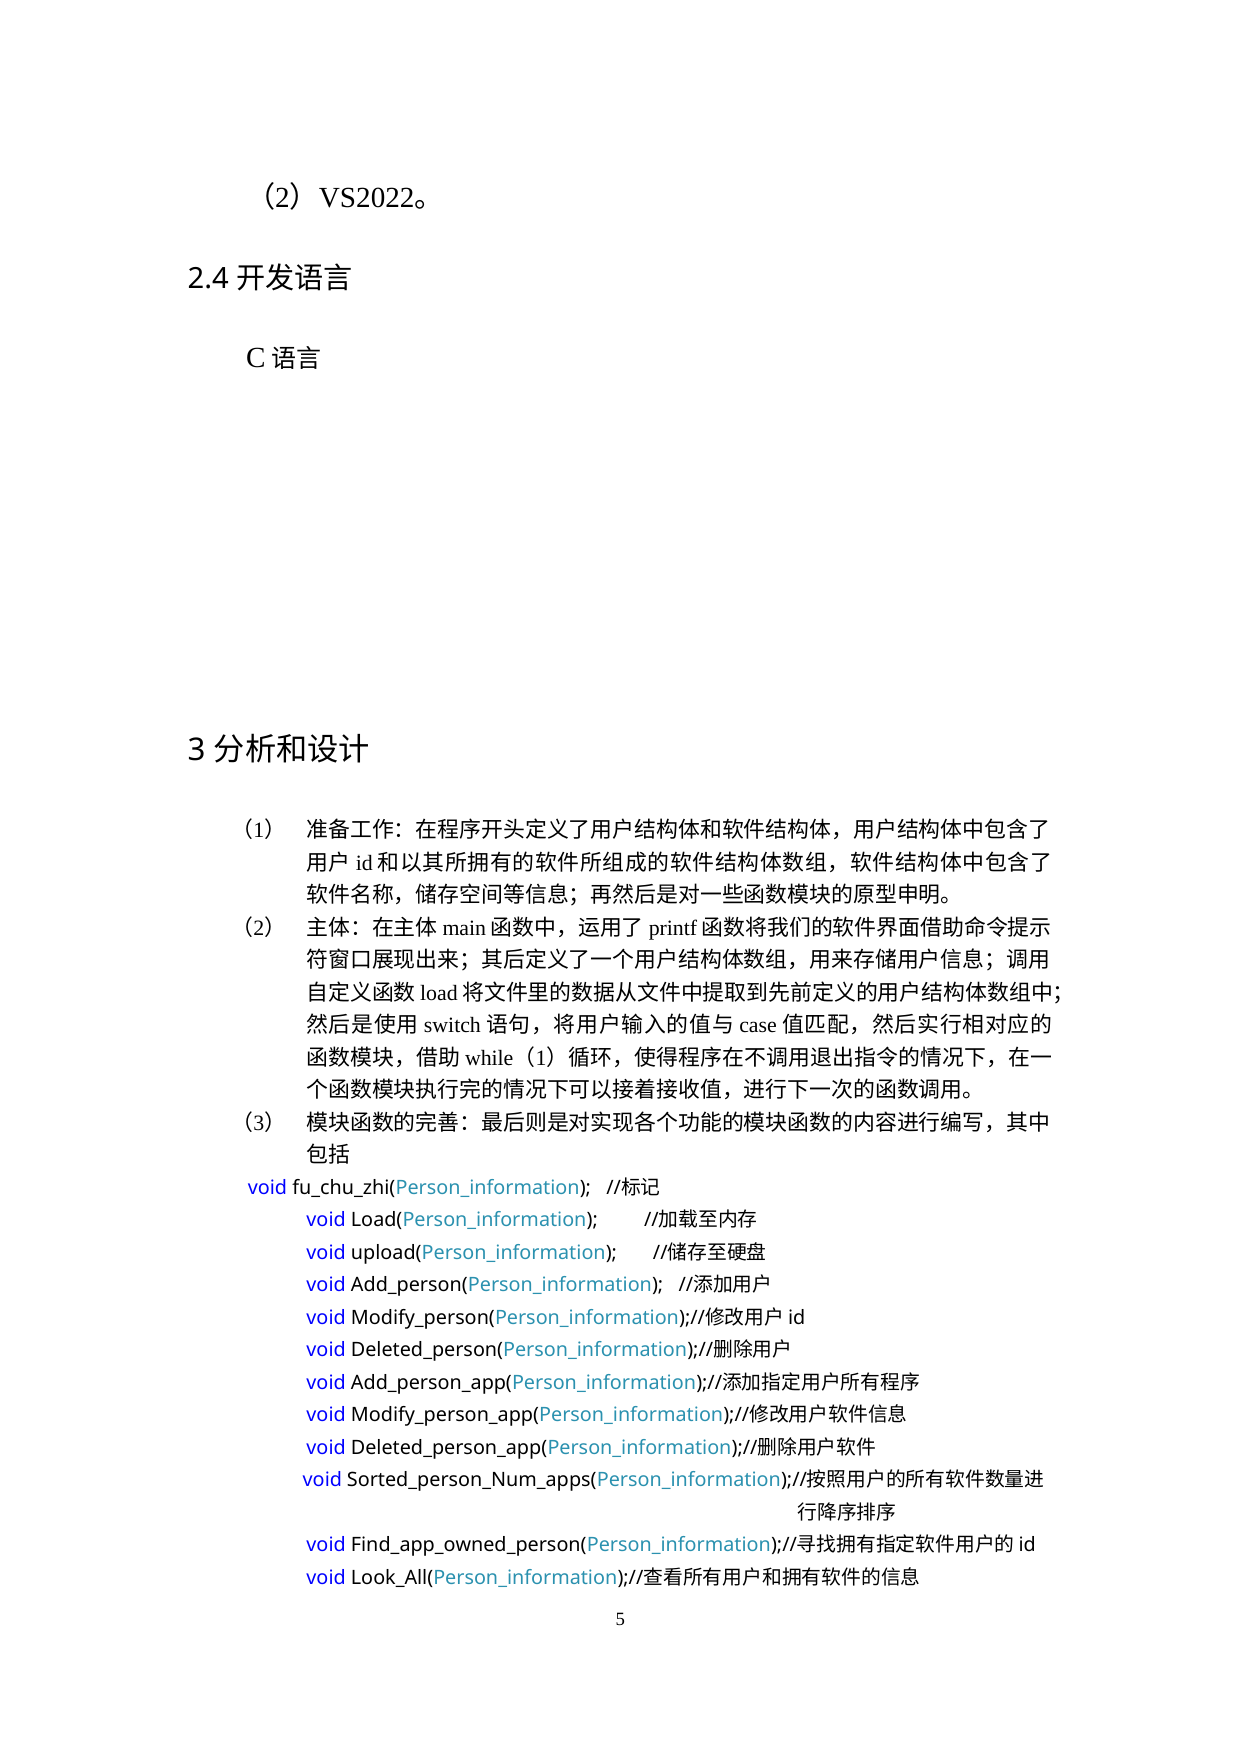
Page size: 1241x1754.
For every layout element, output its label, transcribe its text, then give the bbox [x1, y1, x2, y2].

text 2.4 开发语言 [187, 243, 1053, 308]
text C语言 [187, 324, 1053, 389]
text void fu_chu_zhi(Person_information); //标记 [187, 1169, 1053, 1202]
text （2）VS2022。 [187, 162, 1053, 227]
text void Add_person(Person_information); //添加用户 [187, 1267, 1053, 1299]
list void Look_All(Person_information);//查看所有用户和拥有软件的信息 [306, 1559, 1053, 1592]
text 3 分析和设计 [187, 714, 1053, 779]
text void Modify_person_app(Person_information);//修改用户软件信息 [187, 1397, 1053, 1429]
list 主体：在主体main函数中，运用了printf函数将我们的软件界面借助命令提示符窗口展现出来；其后定义了一个用户结构体数组，用来存储用户信息；调用自定义函数load将文件里的数据从文件中提取到先前定义的用户结构体数组中；然后是使用switch语句，将用户输入的值与case值匹配，然后实行相对应的函数模块，借助while（1）循环，使得程序在不调用退出指令的情况下，在一个函数模块执行完的情况下可以接着接收值，进行下一次的函数调用。 [231, 909, 1053, 1104]
text void Deleted_person_app(Person_information);//删除用户软件 [187, 1429, 1053, 1462]
text void Load(Person_information); //加载至内存 [187, 1202, 1053, 1234]
text void Modify_person(Person_information);//修改用户id [187, 1299, 1053, 1332]
list 准备工作：在程序开头定义了用户结构体和软件结构体，用户结构体中包含了用户id和以其所拥有的软件所组成的软件结构体数组，软件结构体中包含了软件名称，储存空间等信息；再然后是对一些函数模块的原型申明。 [231, 812, 1053, 909]
text void Sorted_person_Num_apps(Person_information);//按照用户的所有软件数量进行降序排序 [302, 1462, 1053, 1527]
text void Add_person_app(Person_information);//添加指定用户所有程序 [187, 1364, 1053, 1397]
list 模块函数的完善：最后则是对实现各个功能的模块函数的内容进行编写，其中包括 [231, 1104, 1053, 1169]
text void Deleted_person(Person_information);//删除用户 [187, 1332, 1053, 1364]
text void upload(Person_information); //储存至硬盘 [187, 1234, 1053, 1267]
text void Find_app_owned_person(Person_information);//寻找拥有指定软件用户的id [187, 1527, 1053, 1559]
